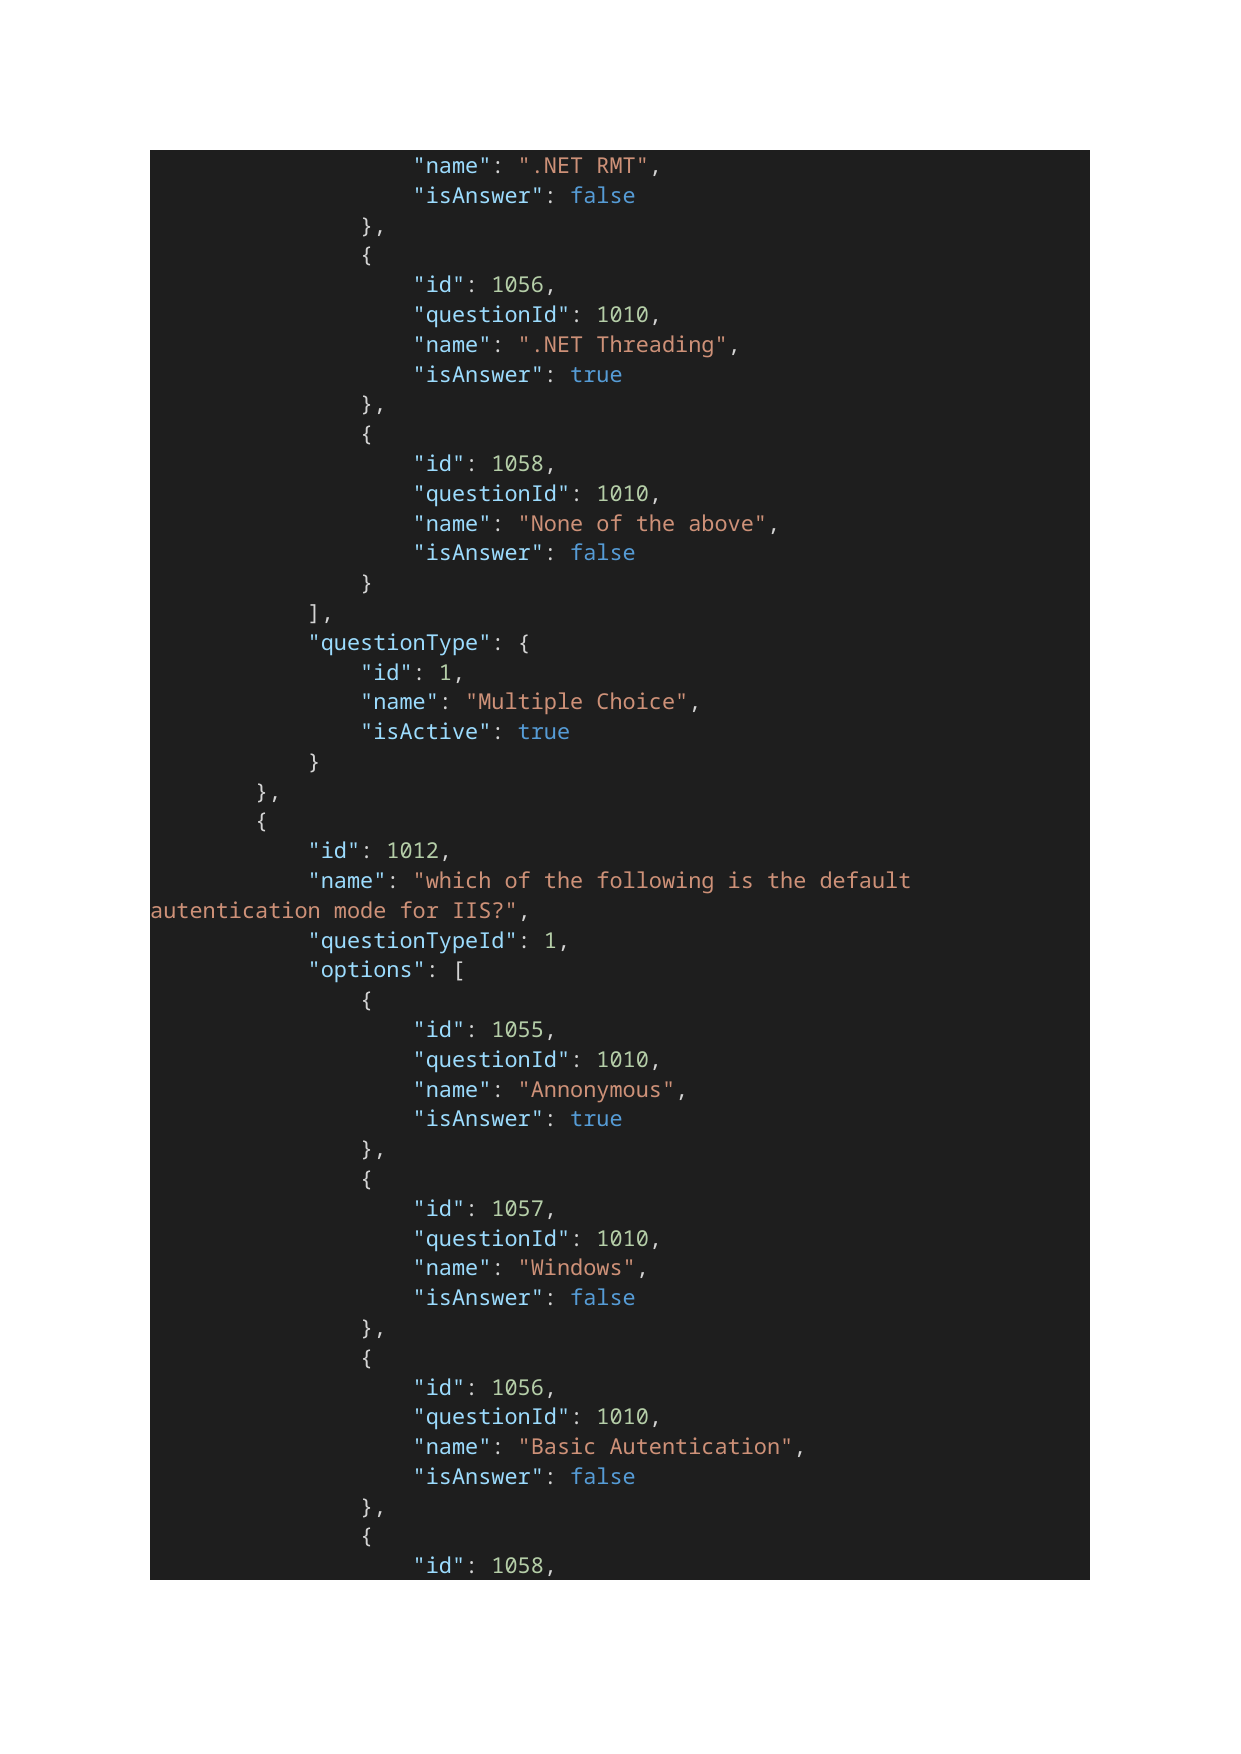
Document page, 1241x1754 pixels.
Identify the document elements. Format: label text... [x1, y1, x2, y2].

text "id": 1056, [150, 1371, 1090, 1401]
text "id": 1058, [150, 1550, 1090, 1580]
text "isAnswer": false [150, 537, 1090, 567]
text }, [150, 388, 1090, 418]
text "id": 1055, [150, 1014, 1090, 1044]
text ], [150, 597, 1090, 627]
text "name": "Multiple Choice", [150, 686, 1090, 716]
text "isAnswer": false [150, 1461, 1090, 1491]
text "questionId": 1010, [150, 1044, 1090, 1073]
text "name": "Annonymous", [150, 1073, 1090, 1103]
text "name": ".NET RMT", [150, 150, 1090, 180]
text "options": [ [150, 954, 1090, 984]
text "questionTypeId": 1, [150, 924, 1090, 954]
text { [150, 805, 1090, 835]
text { [150, 418, 1090, 448]
text "id": 1012, [150, 835, 1090, 865]
text "isAnswer": true [150, 358, 1090, 388]
text { [150, 1342, 1090, 1371]
text { [150, 1163, 1090, 1193]
text }, [150, 1312, 1090, 1342]
text "id": 1, [150, 656, 1090, 686]
text { [150, 1520, 1090, 1550]
text "isAnswer": true [150, 1103, 1090, 1133]
text "id": 1058, [150, 448, 1090, 478]
text "name": "Windows", [150, 1252, 1090, 1282]
text "questionType": { [150, 627, 1090, 656]
text "id": 1057, [150, 1193, 1090, 1222]
text } [150, 746, 1090, 776]
text "name": "Basic Autentication", [150, 1431, 1090, 1461]
text "isAnswer": false [150, 1282, 1090, 1312]
text "id": 1056, [150, 269, 1090, 299]
text }, [150, 1491, 1090, 1520]
text "name": "None of the above", [150, 507, 1090, 537]
text { [150, 239, 1090, 269]
text "questionId": 1010, [150, 1222, 1090, 1252]
text "name": ".NET Threading", [150, 329, 1090, 358]
text } [150, 567, 1090, 597]
text { [150, 984, 1090, 1014]
text "questionId": 1010, [150, 299, 1090, 329]
text }, [150, 209, 1090, 239]
text "questionId": 1010, [150, 1401, 1090, 1431]
text }, [150, 1133, 1090, 1163]
text "isActive": true [150, 716, 1090, 746]
text }, [150, 776, 1090, 805]
text "name": "which of the following is the default autentication mode for IIS?", [150, 865, 1090, 924]
text "questionId": 1010, [150, 478, 1090, 507]
text "isAnswer": false [150, 180, 1090, 209]
